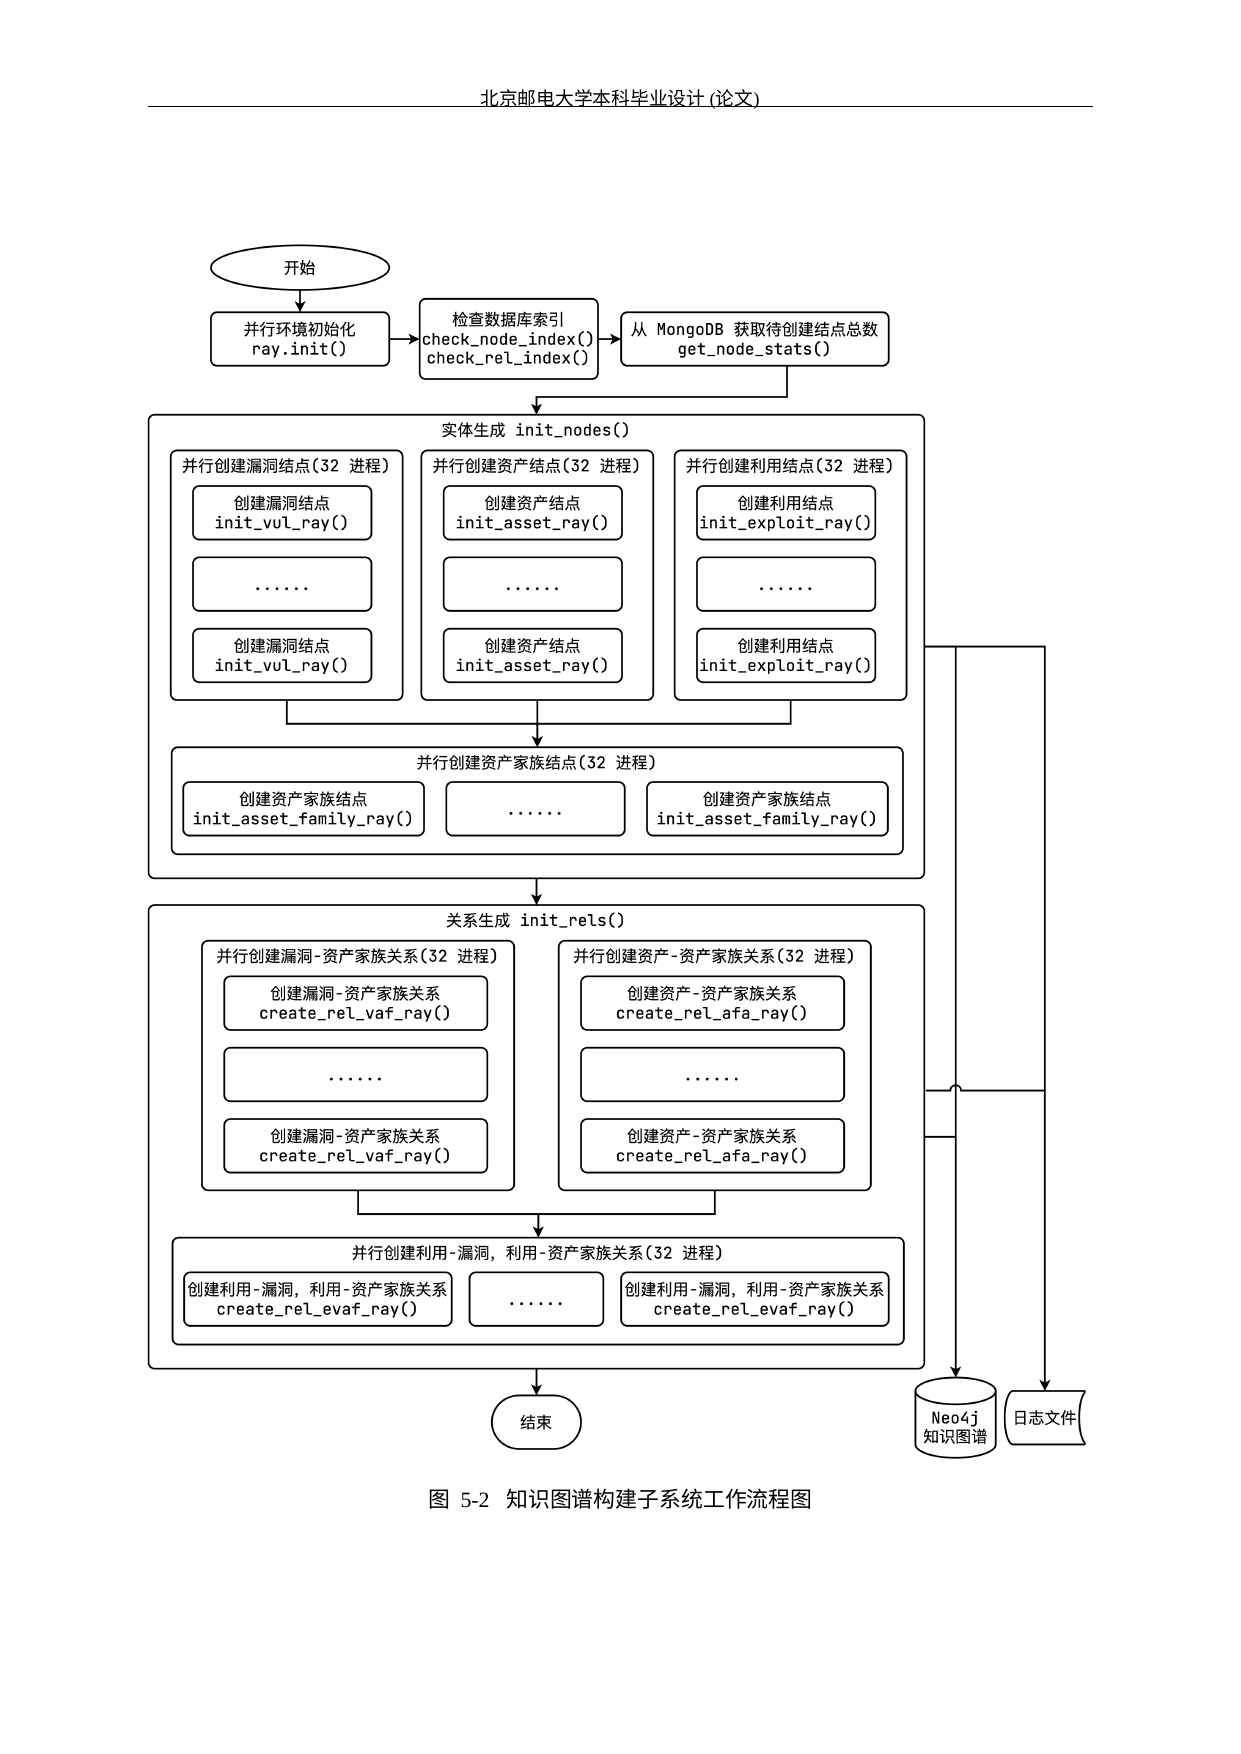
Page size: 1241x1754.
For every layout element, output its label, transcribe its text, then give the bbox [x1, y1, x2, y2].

text 图 5-2 知识图谱构建子系统工作流程图 [121, 1482, 1119, 1514]
picture [147, 243, 1087, 1459]
text 北京邮电大学本科毕业设计 (论文) [148, 83, 1123, 111]
